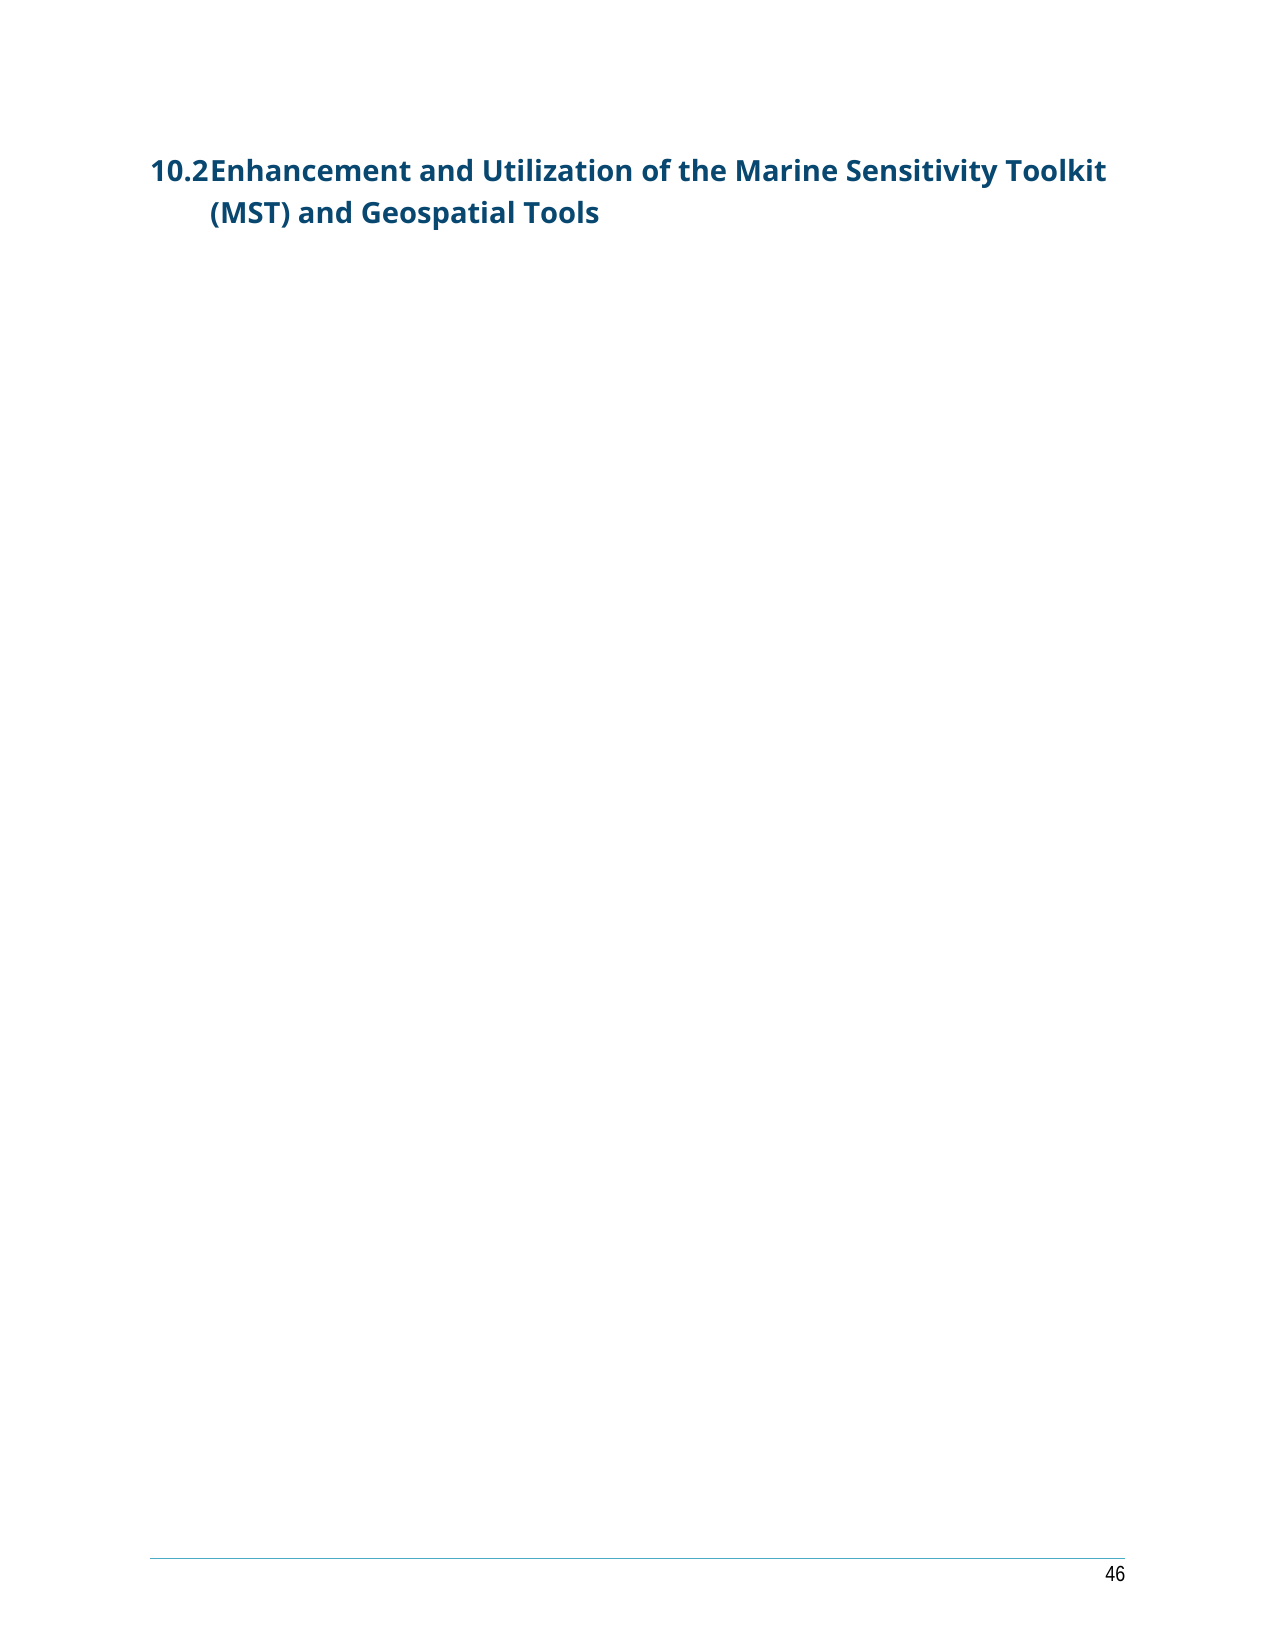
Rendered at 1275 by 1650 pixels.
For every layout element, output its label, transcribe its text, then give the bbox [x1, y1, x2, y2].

subtitle Enhancement and Utilization of the Marine Sensitivity Toolkit (MST) and Geospatial Tools [150, 150, 1125, 232]
